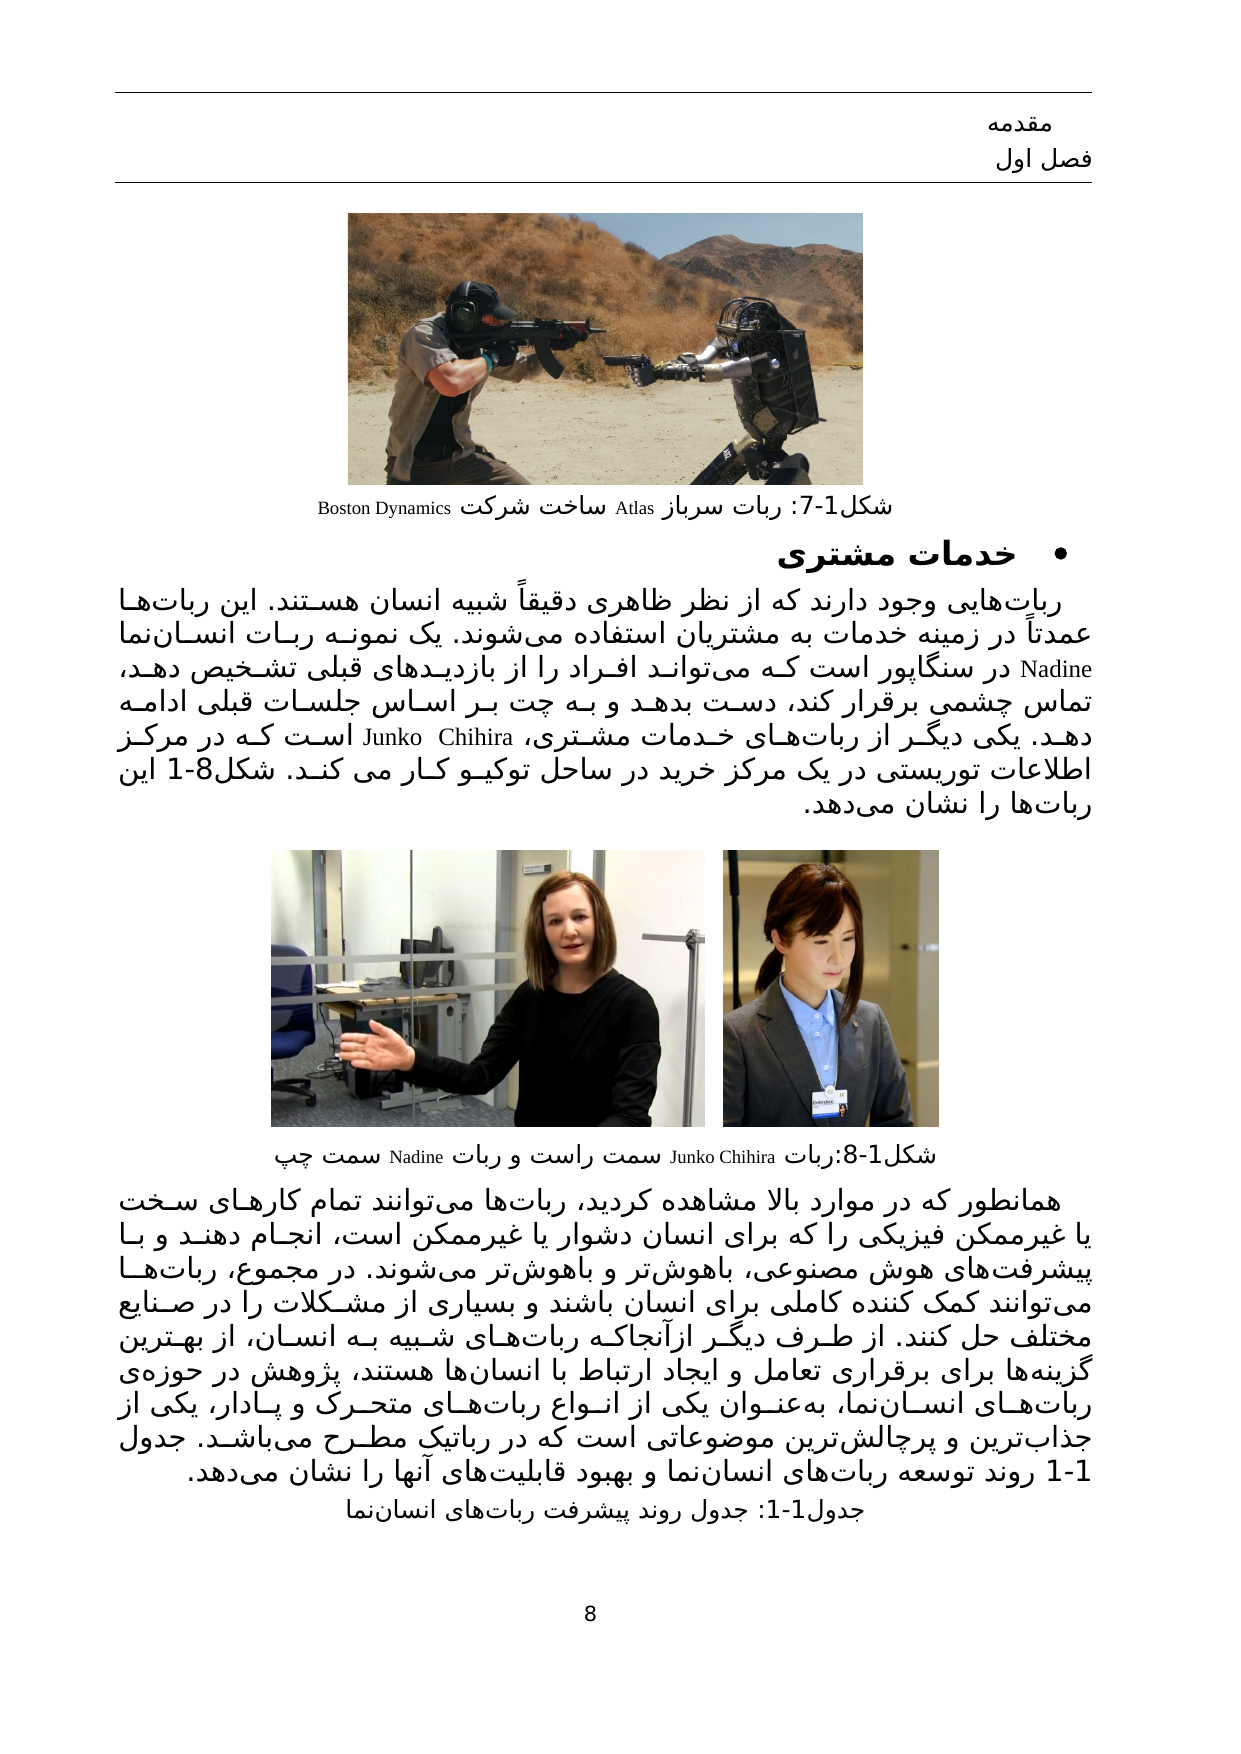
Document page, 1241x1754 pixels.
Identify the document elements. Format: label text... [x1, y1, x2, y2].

text جدول1-1: جدول روند پیشرفت ربات‌های انسان‌نما [118, 1495, 1092, 1524]
list خدمات مشتری [118, 534, 1055, 573]
picture [271, 850, 705, 1127]
picture [347, 213, 863, 485]
text همانطور که در موارد بالا مشاهده کردید، ربات‌ها می‌توانند تمام کارهای سخت یا غیرممکن فیزیکی را که برای انسان دشوار یا غیرممکن است، انجام دهند و با پیشرفت‌های هوش مصنوعی، باهوش‌تر و باهوش‌تر می‌شوند. در مجموع، ربات‌ها می‌توانند کمک کننده کاملی برای انسان باشند و بسیاری از مشکلات را در صنایع مختلف حل کنند. از طرف دیگر ازآنجاکه ربات‌های شبیه به انسان، از بهترین گزینه‌ها برای برقراری تعامل و ایجاد ارتباط با انسان‌ها هستند، پژوهش در حوزه‌ی ربات‌های انسان‌نما، به‌عنوان یکی از انواع ربات‌های متحرک و پادار، یکی از جذاب‌ترین و پرچالش‌ترین موضوعاتی است که در رباتیک مطرح می‌باشد. جدول1-1 روند توسعه ربات‌های انسان‌نما و بهبود قابلیت‌های آنها را نشان می‌دهد. [118, 1183, 1092, 1489]
text ربات‌هایی وجود دارند که از نظر ظاهری دقیقاً شبیه انسان هستند. این ربات‌ها عمدتاً در زمینه خدمات به مشتریان استفاده می‌شوند. یک نمونه ربات انسان‌نما Nadine در سنگاپور است که می‌تواند افراد را از بازدیدهای قبلی تشخیص دهد، تماس چشمی برقرار کند، دست بدهد و به چت بر اساس جلسات قبلی ادامه دهد. یکی دیگر از ربات‌های خدمات مشتری، Junko Chihira است که در مرکز اطلاعات توریستی در یک مرکز خرید در ساحل توکیو کار می کند. شکل1-8 این ربات‌ها را نشان می‌دهد. [118, 583, 1092, 821]
picture [723, 850, 939, 1127]
